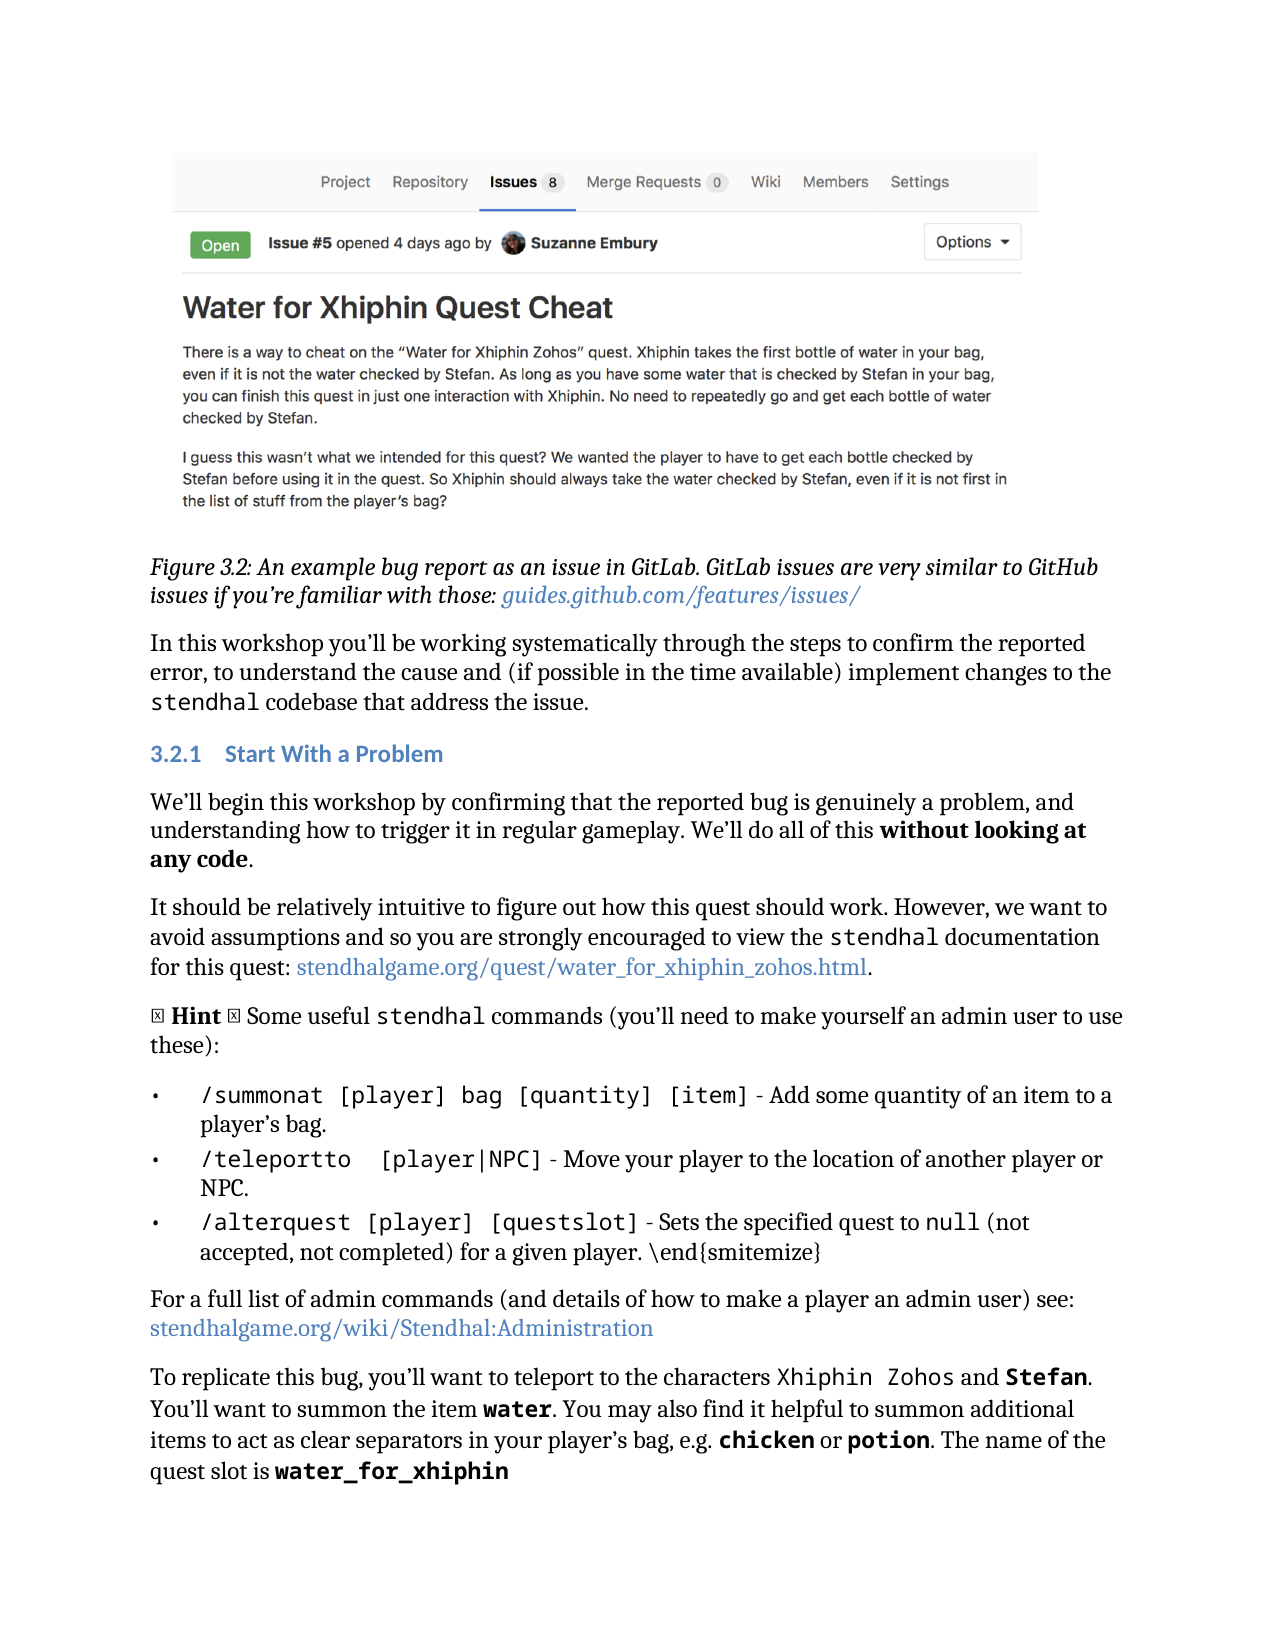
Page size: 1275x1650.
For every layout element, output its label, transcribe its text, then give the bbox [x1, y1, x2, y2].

list /summonat [player] bag [quantity] [item] - Add some quantity of an item to a player’s bag. [150, 1079, 1125, 1139]
text In this workshop you’ll be working systematically through the steps to confirm the reported error, to understand the cause and (if possible in the time available) implement changes to the stendhal codebase that address the issue. [150, 629, 1125, 717]
text Figure 3.2: An example bug report as an issue in GitLab. GitLab issues are very similar to GitHub issues if you’re familiar with those: guides.github.com/features/issues/ [150, 552, 1125, 610]
text To replicate this bug, you’ll want to teleport to the characters Xhiphin Zohos and Stefan. You’ll want to summon the item water. You may also find it helpful to summon additional items to act as clear separators in your player’s bag, e.g. chicken or potion. The name of the quest slot is water_for_xhiphin [150, 1361, 1125, 1486]
text We’ll begin this workshop by confirming that the reported bug is genuinely a problem, and understanding how to trigger it in regular gameplay. We’ll do all of this without looking at any code. [150, 788, 1125, 874]
list /alterquest [player] [questslot] - Sets the specified quest to null (not accepted, not completed) for a given player. \end{smitemize} [150, 1206, 1125, 1266]
text For a full list of admin commands (and details of how to make a player an admin user) see: stendhalgame.org/wiki/Stendhal:Administration [150, 1285, 1125, 1343]
list /teleportto [player|NPC] - Move your player to the location of another player or NPC. [150, 1143, 1125, 1203]
text It should be relatively intuitive to figure out how this quest should work. However, we want to avoid assumptions and so you are strongly encouraged to view the stendhal documentation for this quest: stendhalgame.org/quest/water_for_xhiphin_zohos.html. [150, 893, 1125, 981]
subtitle 3.2.1 Start With a Problem [150, 738, 1125, 769]
text 💡 Hint 💡 Some useful stendhal commands (you’ll need to make yourself an admin user to use these): [150, 1000, 1125, 1060]
picture [168, 150, 1044, 532]
